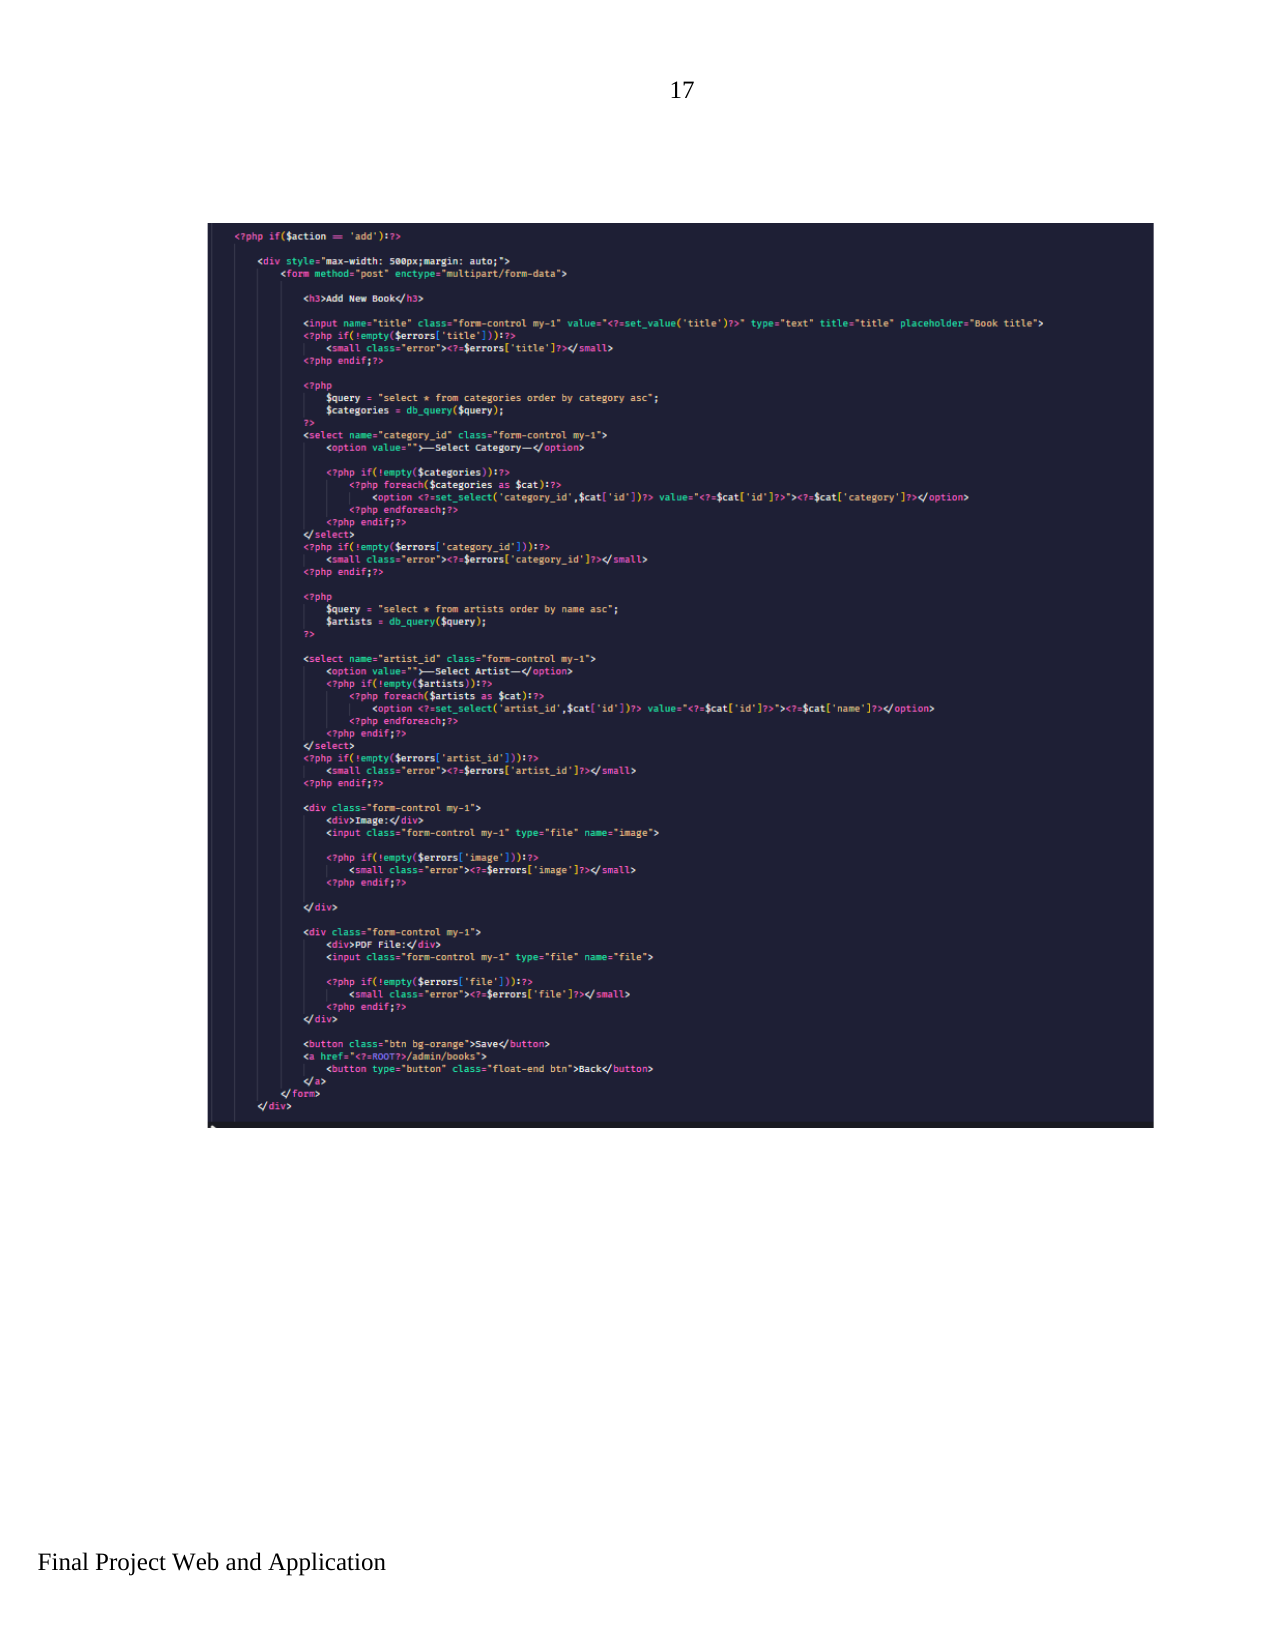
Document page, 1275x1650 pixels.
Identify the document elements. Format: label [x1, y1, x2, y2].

picture [206, 223, 1154, 1126]
